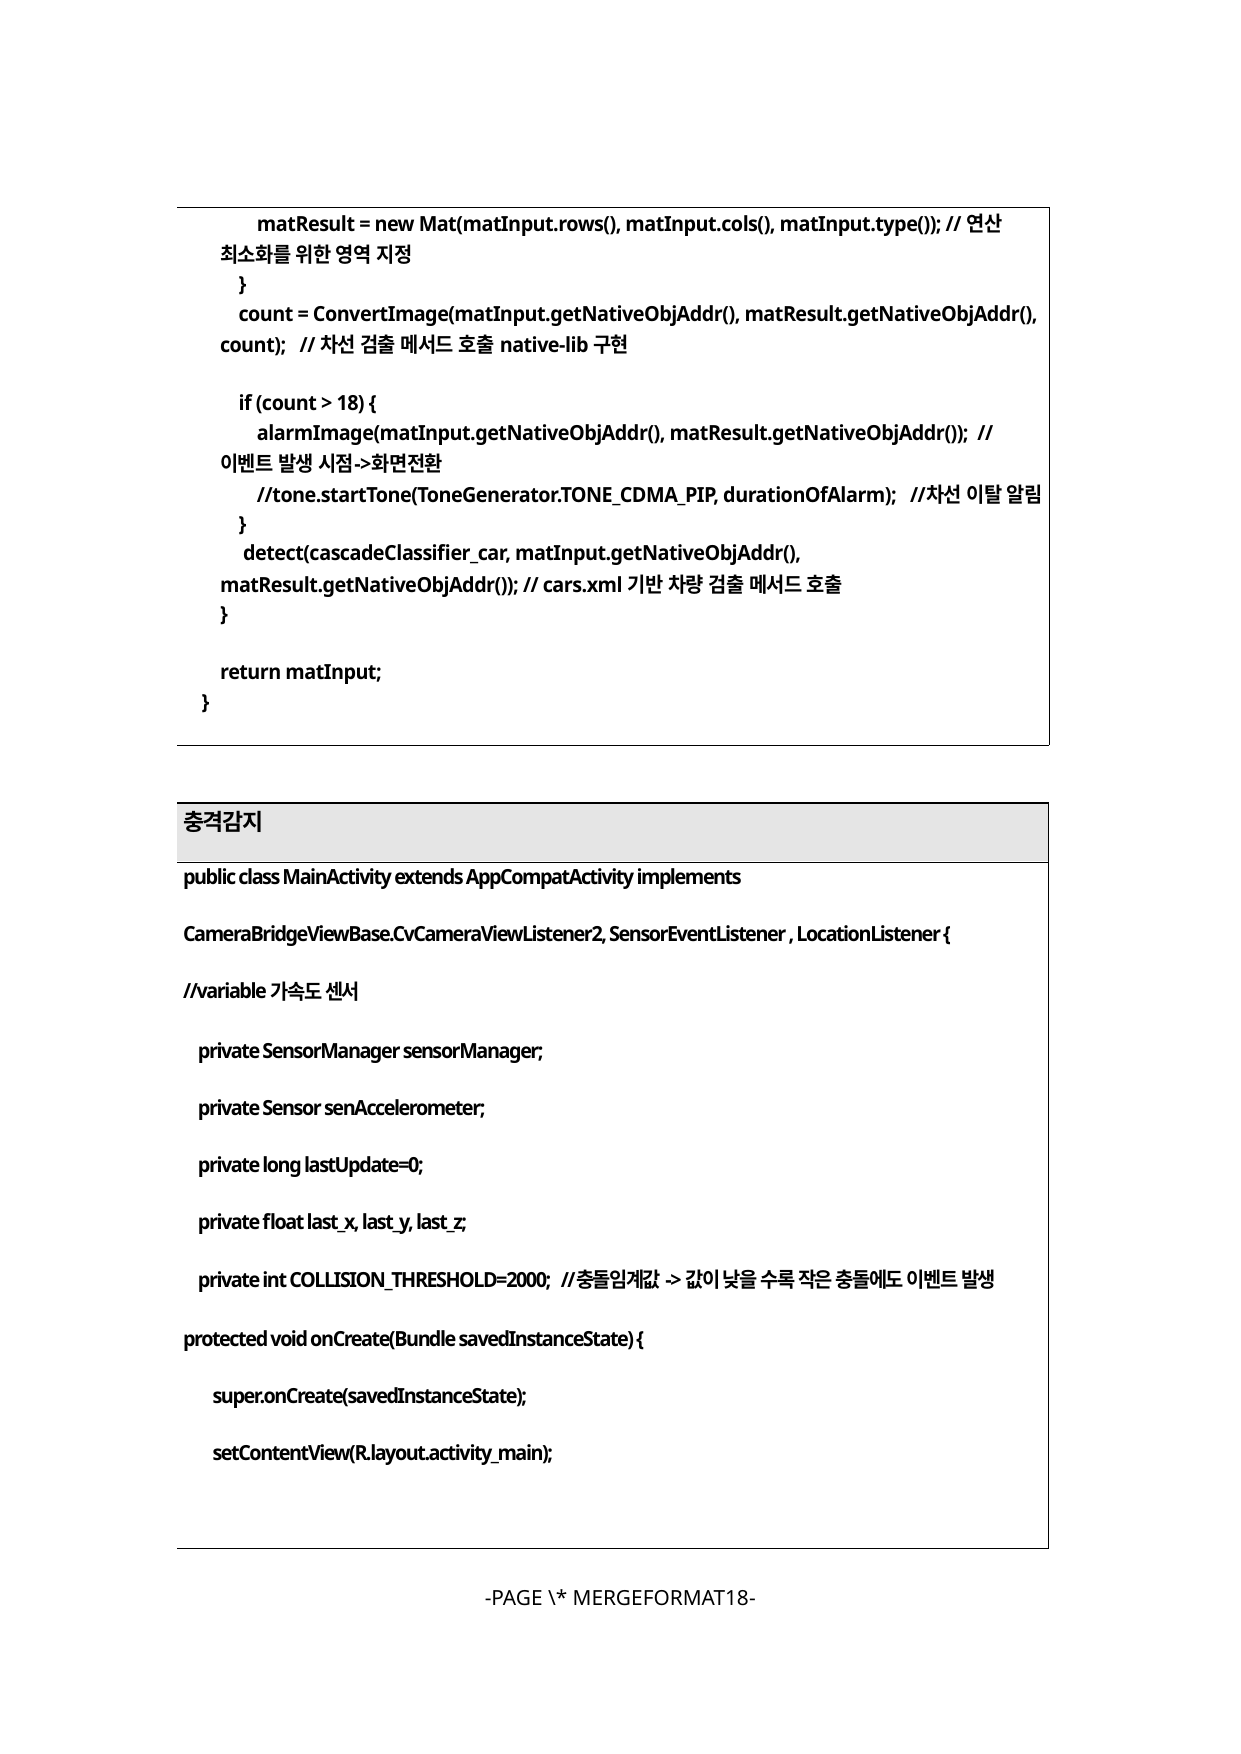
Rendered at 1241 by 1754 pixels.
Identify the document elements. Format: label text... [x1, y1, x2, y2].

table_header 충격감지 [177, 804, 1048, 861]
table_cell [177, 863, 1048, 1547]
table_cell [177, 208, 1049, 744]
